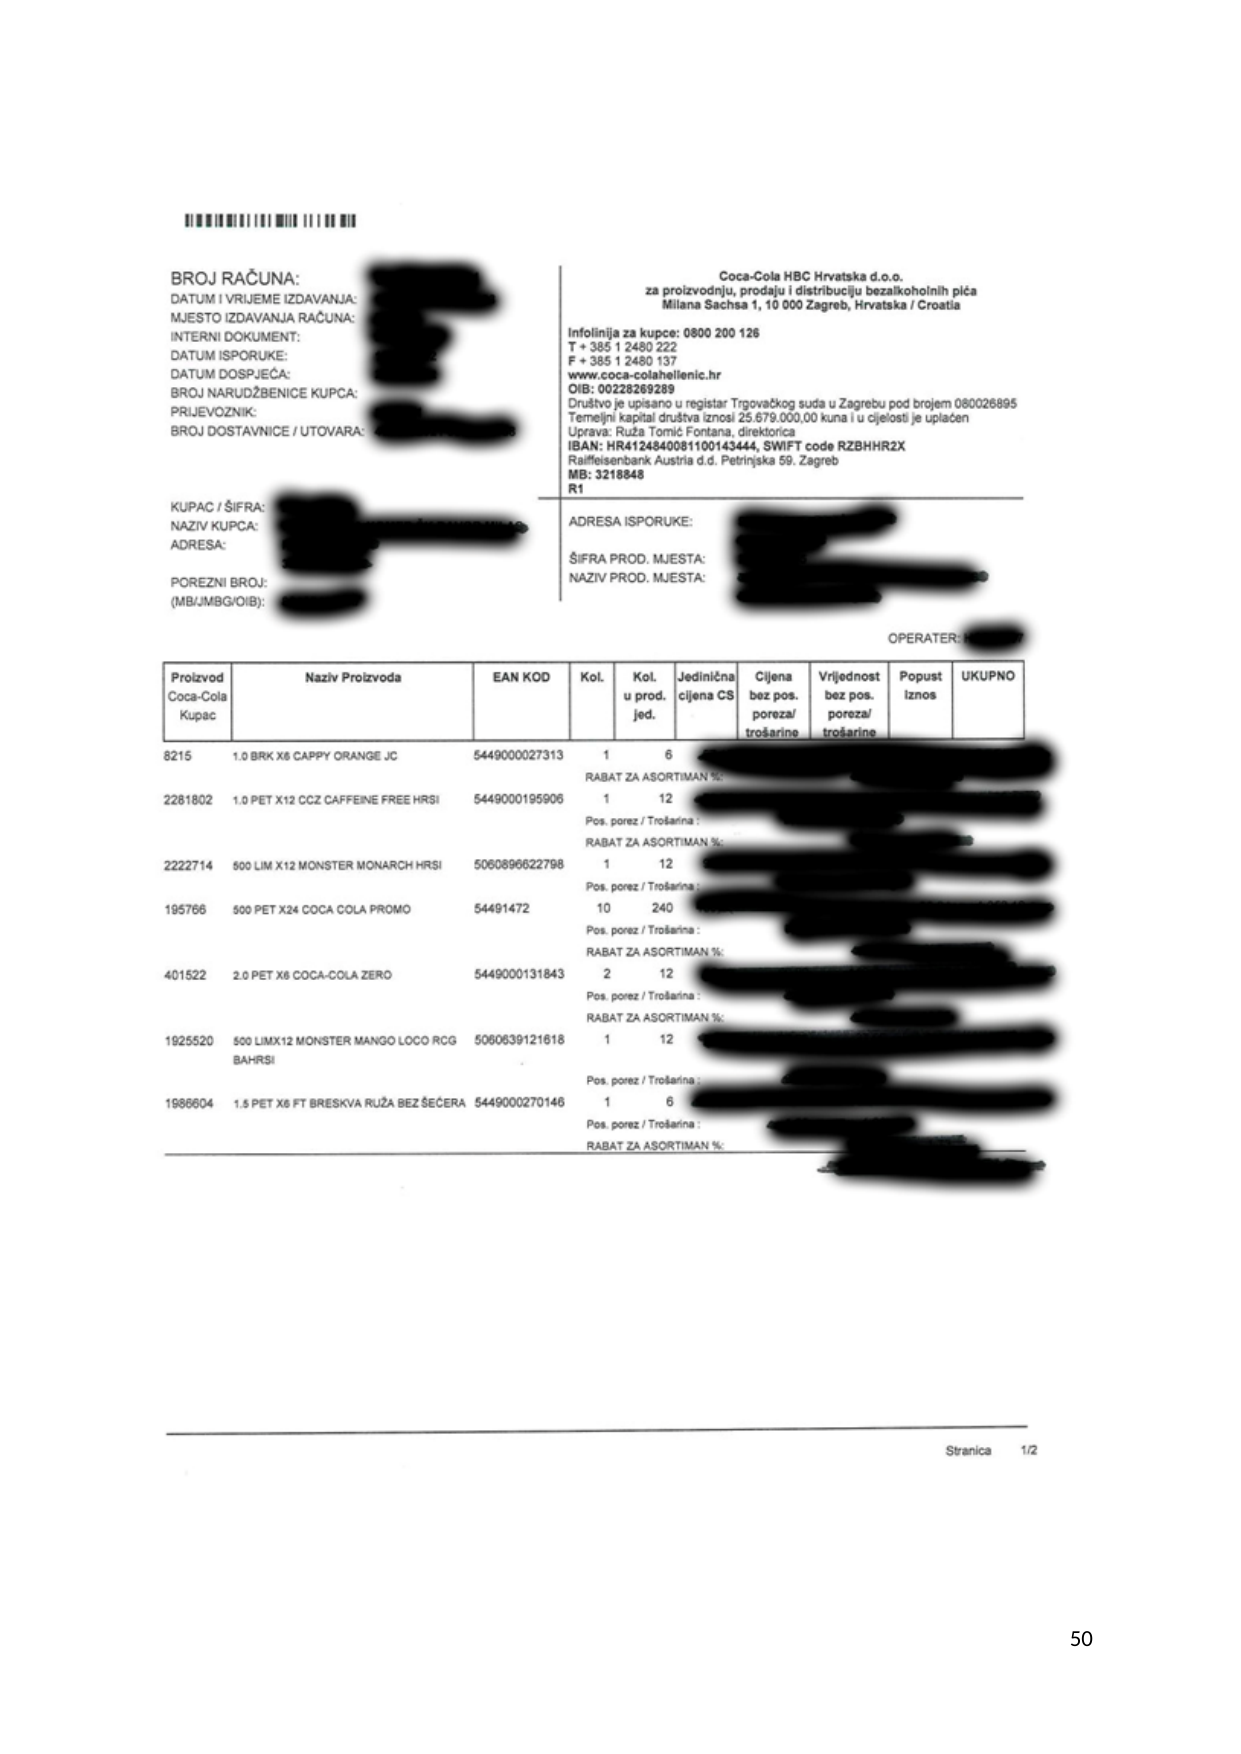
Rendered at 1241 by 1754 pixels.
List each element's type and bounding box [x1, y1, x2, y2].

picture [147, 147, 1114, 1516]
